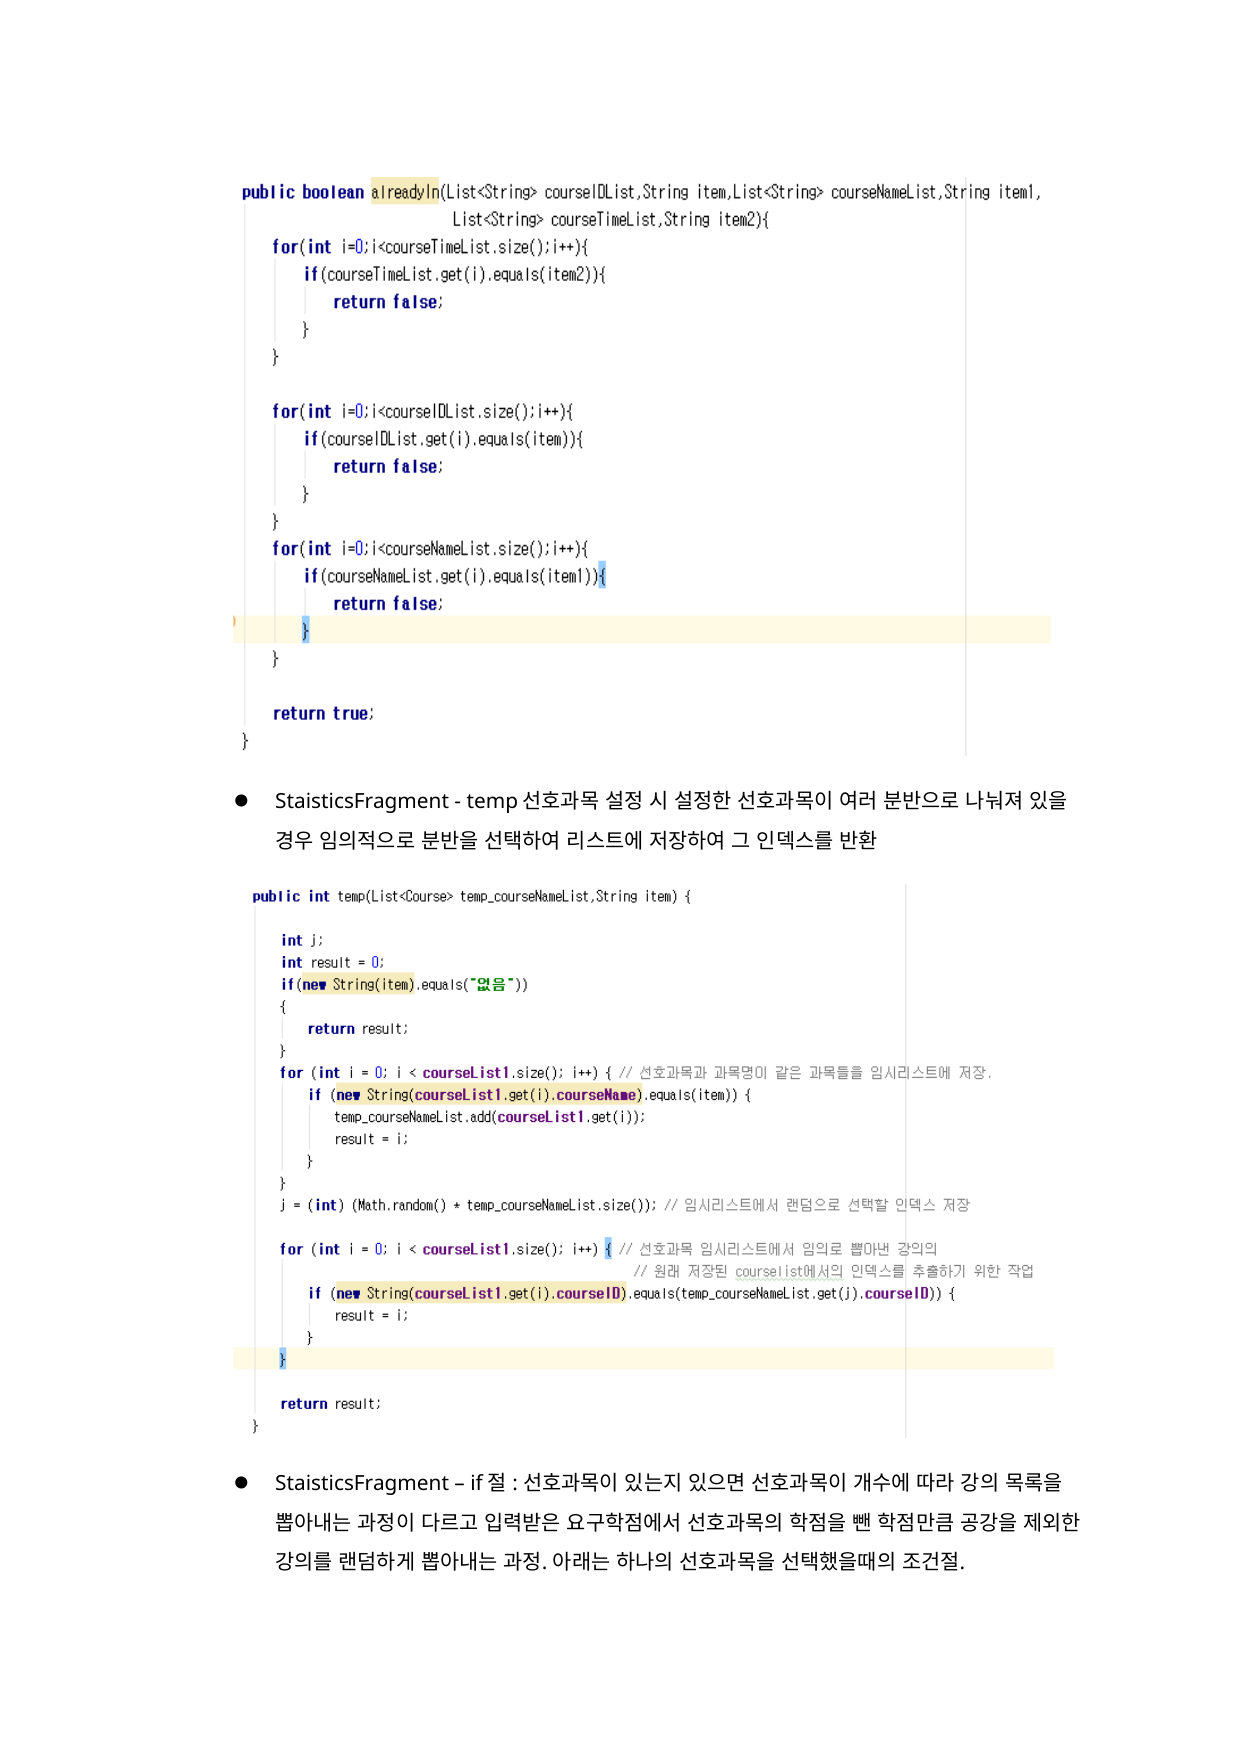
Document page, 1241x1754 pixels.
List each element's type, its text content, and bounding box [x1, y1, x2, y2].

picture [233, 884, 1055, 1438]
list StaisticsFragment – if절 : 선호과목이 있는지 있으면 선호과목이 개수에 따라 강의 목록을 뽑아내는 과정이 다르고 입력받은 요구학점에서 선호과목의 학점을 뺀 학점만큼 공강을 제외한 강의를 랜덤하게 뽑아내는 과정. 아래는 하나의 선호과목을 선택했을때의 조건절. [233, 1466, 1090, 1575]
picture [233, 177, 1052, 756]
list StaisticsFragment - temp선호과목 설정 시 설정한 선호과목이 여러 분반으로 나눠져 있을 경우 임의적으로 분반을 선택하여 리스트에 저장하여 그 인덱스를 반환 [233, 784, 1090, 854]
